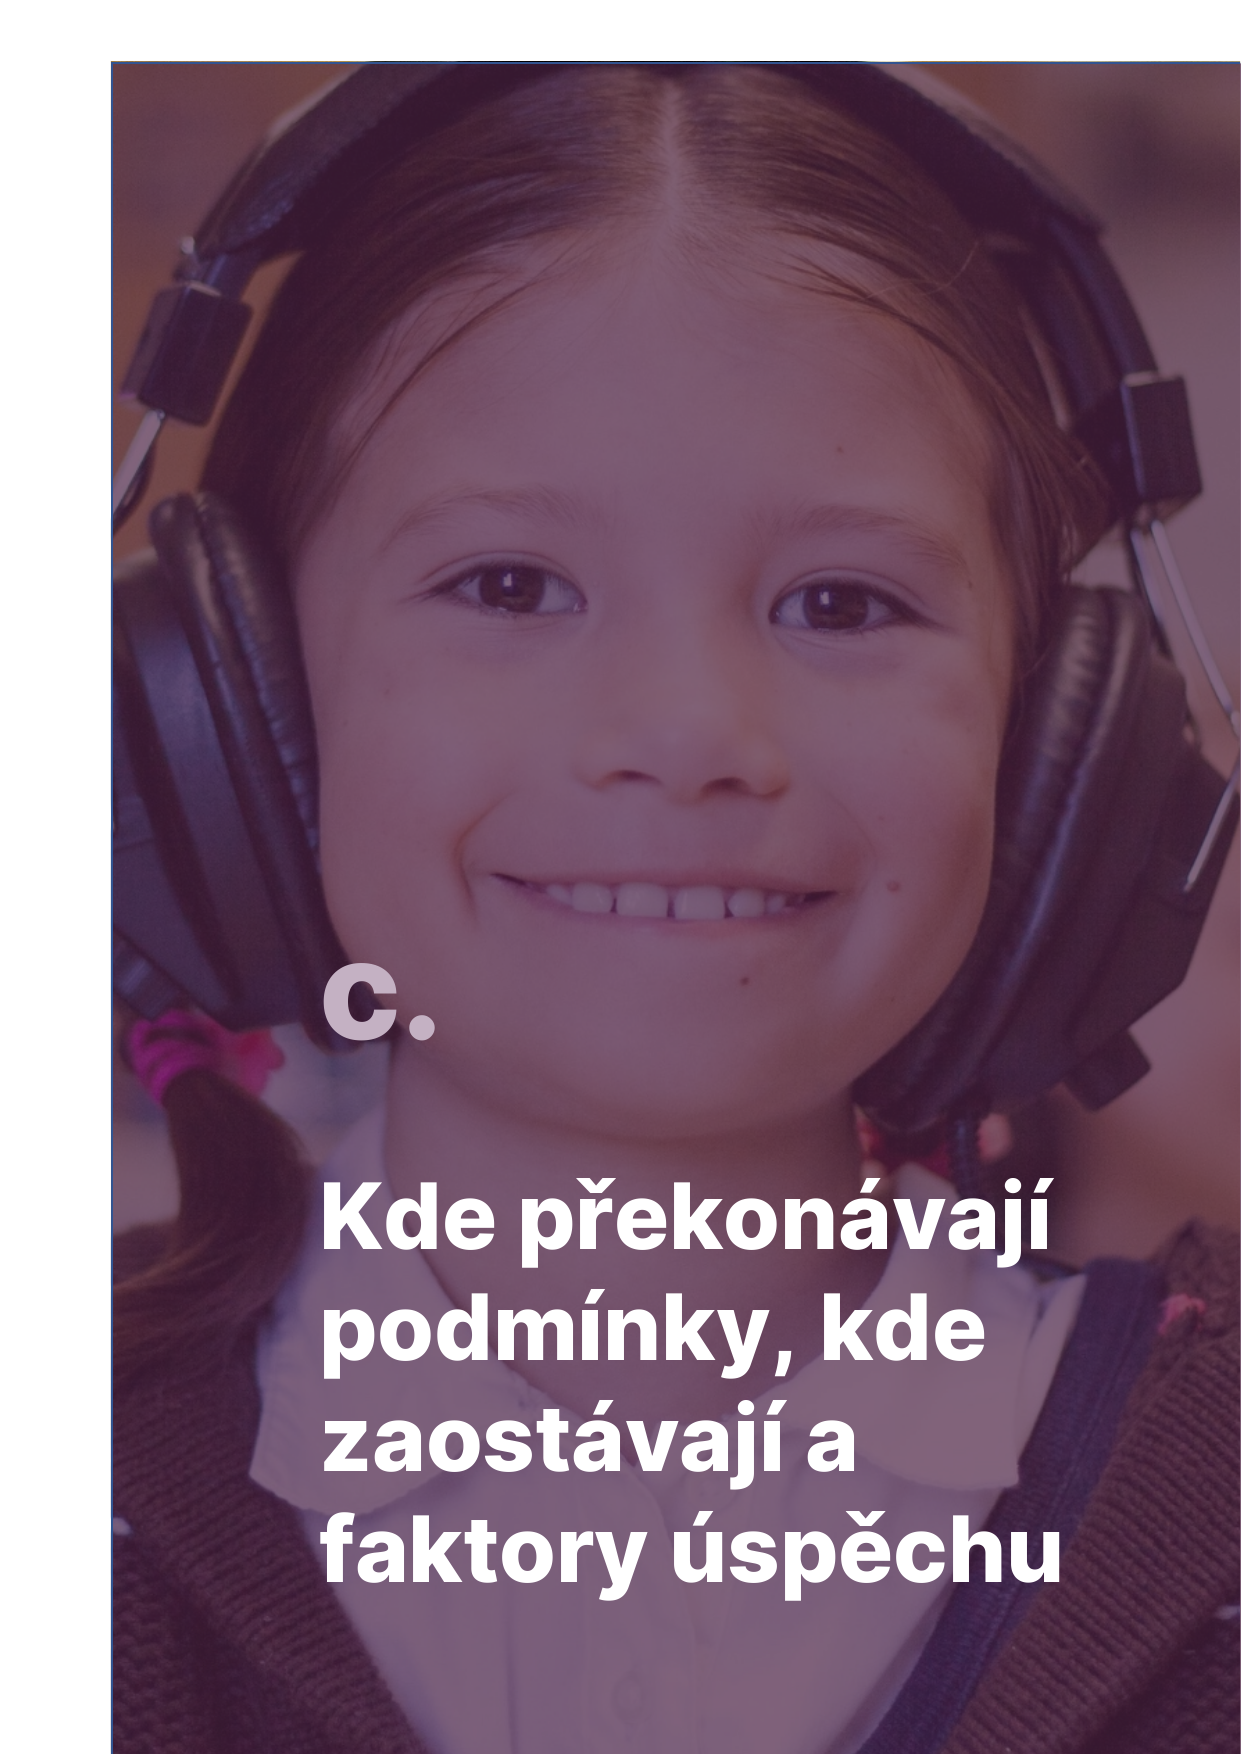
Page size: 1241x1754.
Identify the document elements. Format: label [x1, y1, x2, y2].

picture [110, 61, 1241, 1754]
